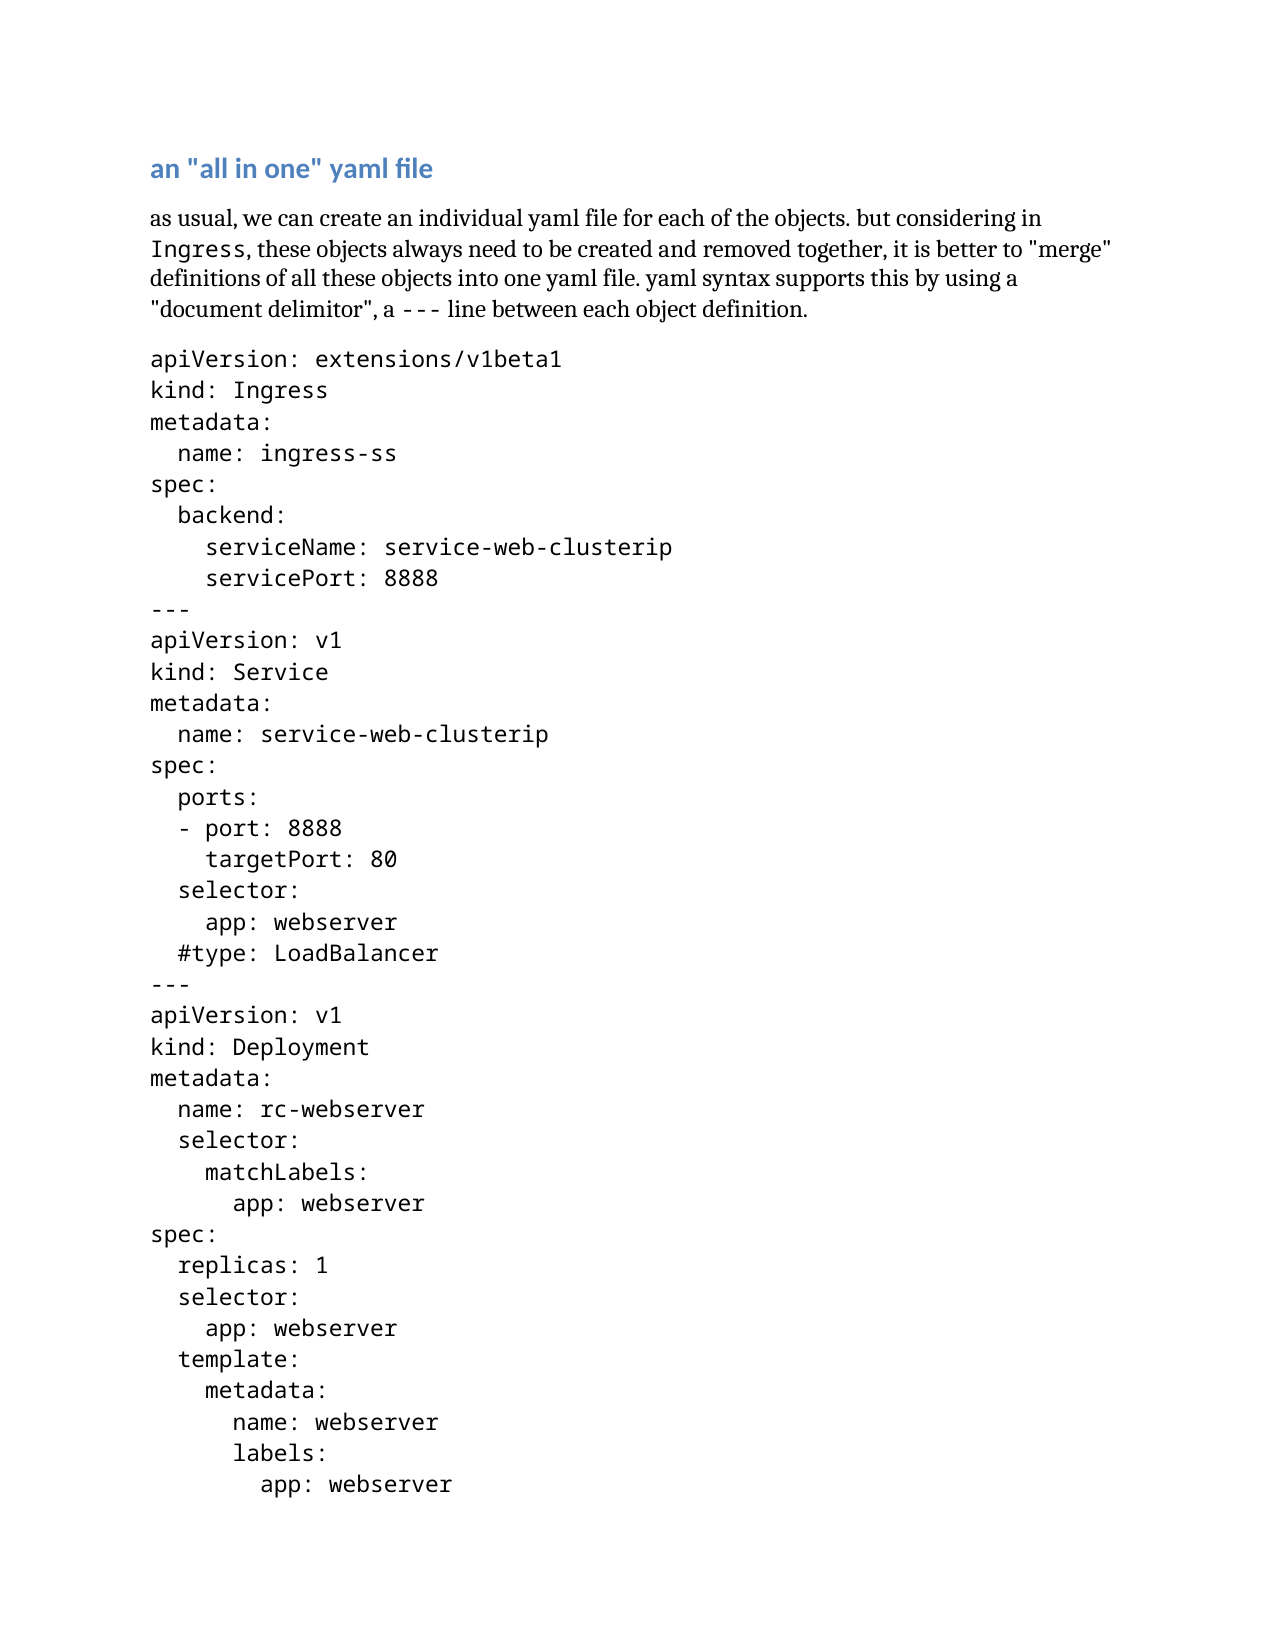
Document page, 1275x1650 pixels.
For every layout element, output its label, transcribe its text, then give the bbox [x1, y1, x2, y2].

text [150, 343, 1125, 1499]
subtitle an "all in one" yaml file [150, 150, 1125, 186]
text as usual, we can create an individual yaml file for each of the objects. but considering in Ingress, these objects always need to be created and removed together, it is better to "merge" definitions of all these objects into one yaml file. yaml syntax supports this by using a "document delimitor", a --- line between each object definition. [150, 204, 1125, 324]
